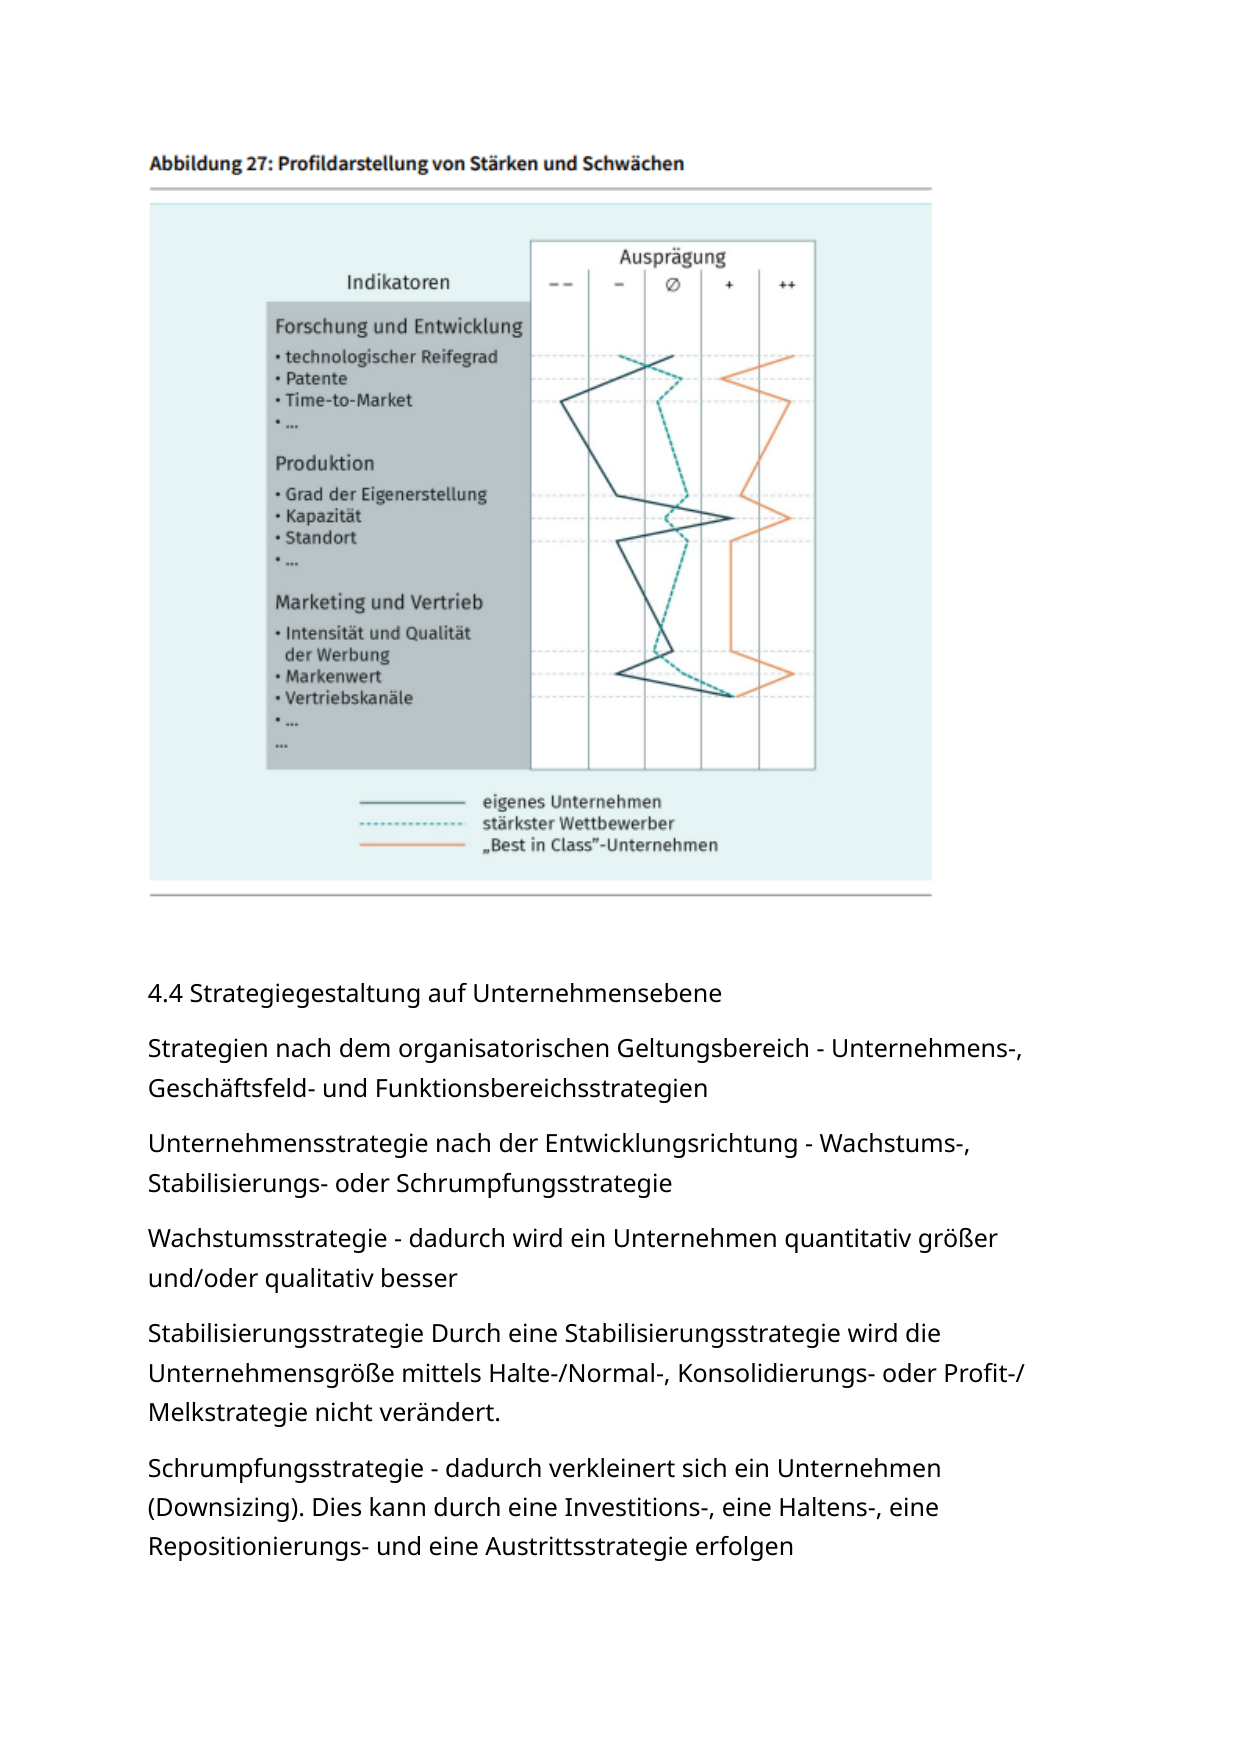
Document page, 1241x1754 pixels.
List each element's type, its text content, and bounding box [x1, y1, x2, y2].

text 4.4 Strategiegestaltung auf Unternehmensebene [148, 975, 1093, 1009]
text Stabilisierungsstrategie Durch eine Stabilisierungsstrategie wird die Unternehmensgröße mittels Halte-/Normal-, Konsolidierungs- oder Profit-/ Melkstrategie nicht verändert. [148, 1316, 1093, 1428]
text Schrumpfungsstrategie - dadurch verkleinert sich ein Unternehmen (Downsizing). Dies kann durch eine Investitions-, eine Haltens-, eine Repositionierungs- und eine Austrittsstrategie erfolgen [148, 1450, 1093, 1563]
text Unternehmensstrategie nach der Entwicklungsrichtung - Wachstums-, Stabilisierungs- oder Schrumpfungsstrategie [148, 1126, 1093, 1199]
picture [147, 147, 937, 898]
text Strategien nach dem organisatorischen Geltungsbereich - Unternehmens-, Geschäftsfeld- und Funktionsbereichsstrategien [148, 1031, 1093, 1104]
text Wachstumsstrategie - dadurch wird ein Unternehmen quantitativ größer und/oder qualitativ besser [148, 1221, 1093, 1294]
